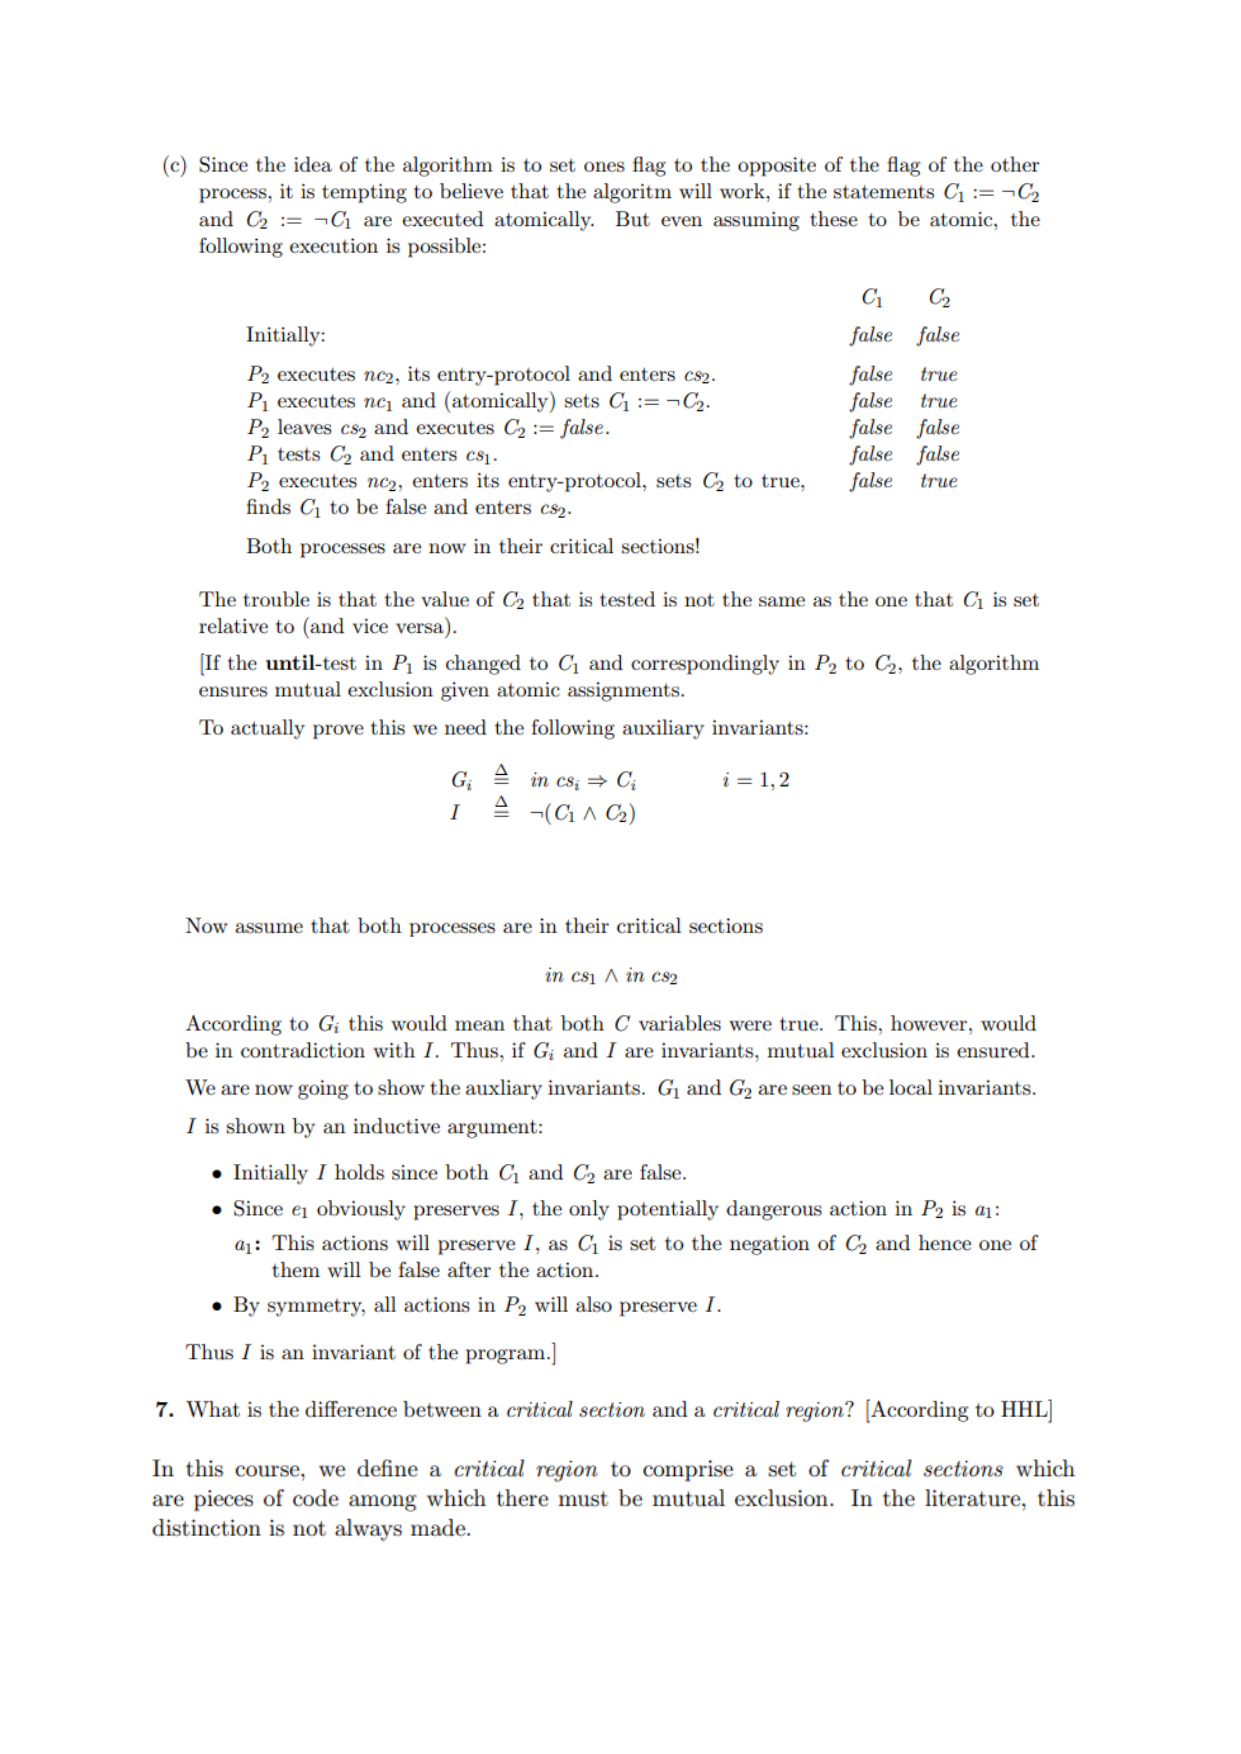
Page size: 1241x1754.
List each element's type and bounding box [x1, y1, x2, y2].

picture [150, 150, 1091, 883]
picture [150, 1389, 1091, 1437]
picture [150, 1455, 1091, 1543]
picture [150, 901, 1091, 1371]
